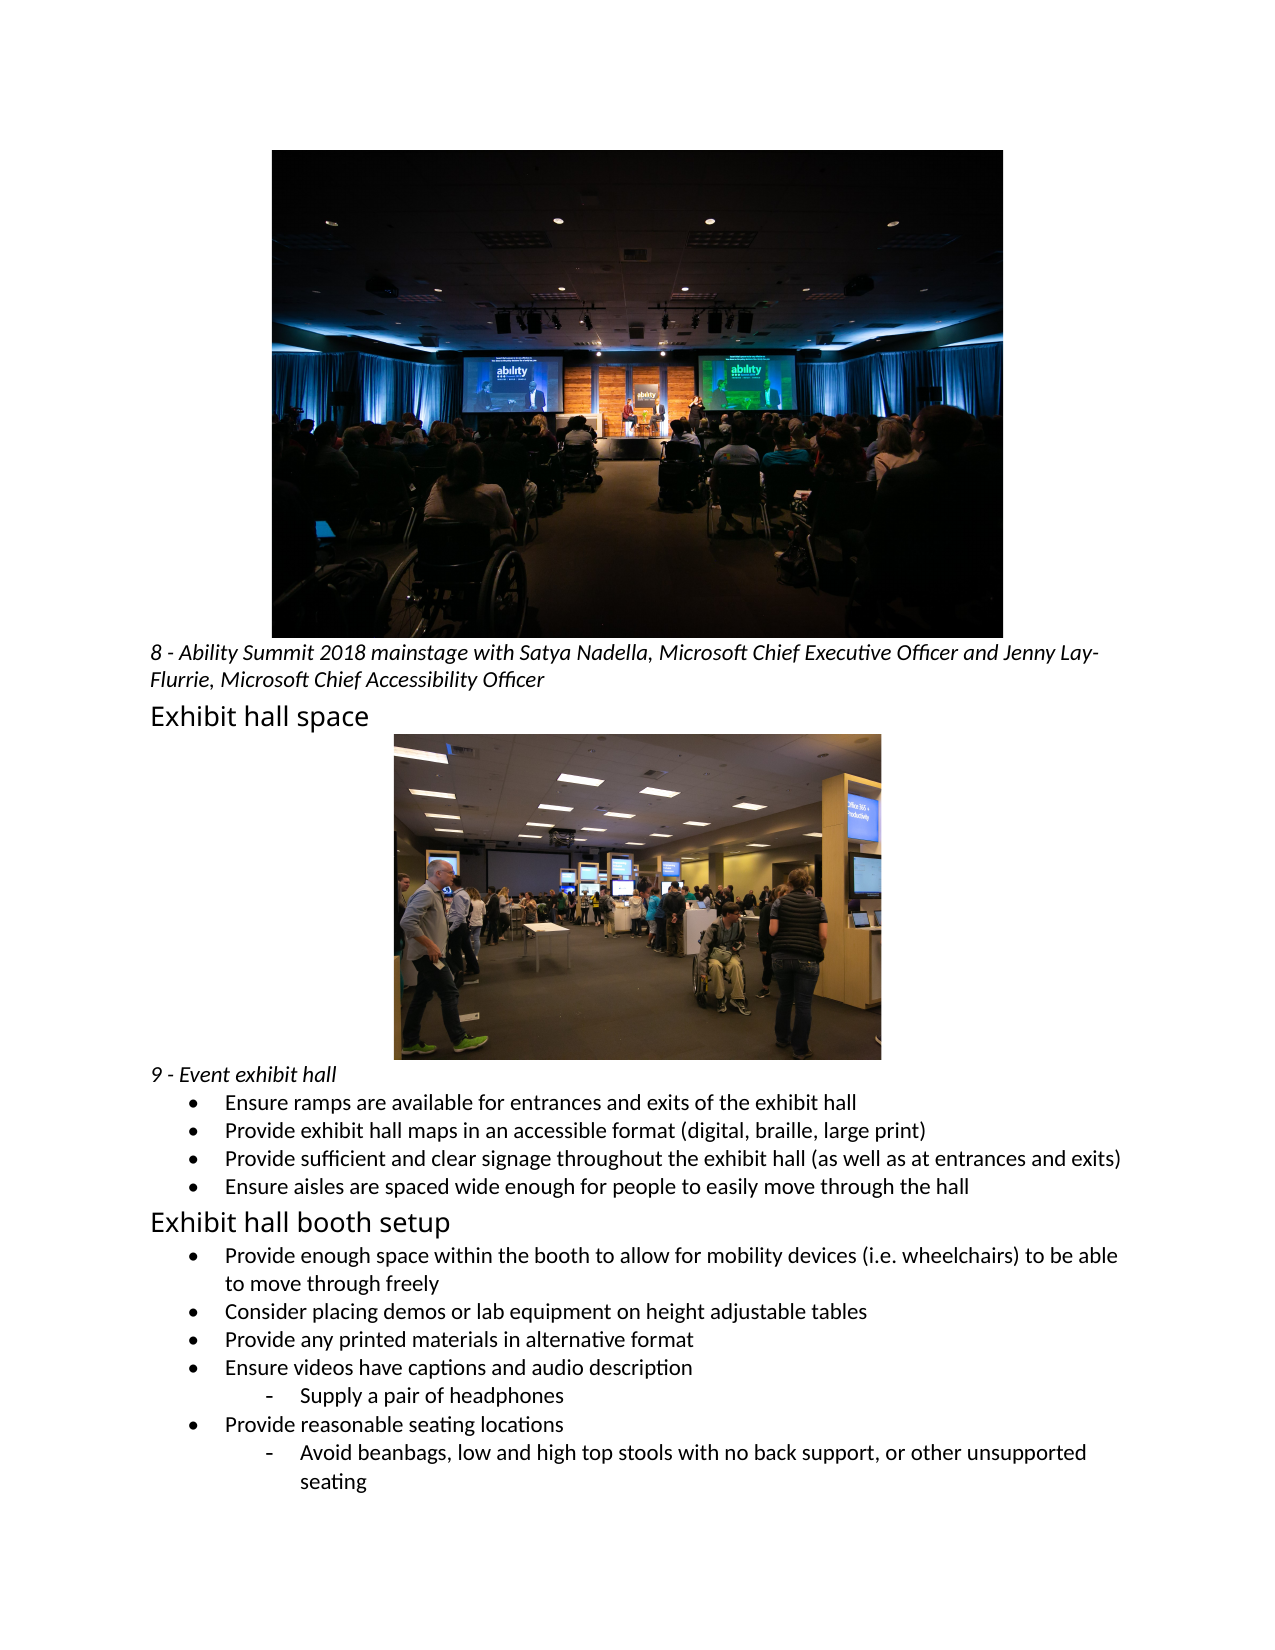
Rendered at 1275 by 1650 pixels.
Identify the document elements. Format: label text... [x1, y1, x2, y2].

list Ensure videos have captions and audio description [187, 1353, 1125, 1381]
subtitle Exhibit hall booth setup [150, 1204, 1125, 1241]
list Ensure ramps are available for entrances and exits of the exhibit hall [187, 1088, 1125, 1116]
list Provide sufficient and clear signage throughout the exhibit hall (as well as at entrances and exits) [187, 1144, 1125, 1172]
list Provide any printed materials in alternative format [187, 1325, 1125, 1353]
list Ensure aisles are spaced wide enough for people to easily move through the hall [187, 1172, 1125, 1200]
list Provide reasonable seating locations [187, 1410, 1125, 1438]
list Avoid beanbags, low and high top stools with no back support, or other unsupported seating [262, 1438, 1125, 1495]
list Provide enough space within the booth to allow for mobility devices (i.e. wheelchairs) to be able to move through freely [187, 1241, 1125, 1297]
list Consider placing demos or lab equipment on height adjustable tables [187, 1297, 1125, 1325]
list Provide exhibit hall maps in an accessible format (digital, braille, large print) [187, 1116, 1125, 1144]
subtitle Exhibit hall space [150, 698, 1125, 735]
list Supply a pair of headphones [262, 1381, 1125, 1410]
